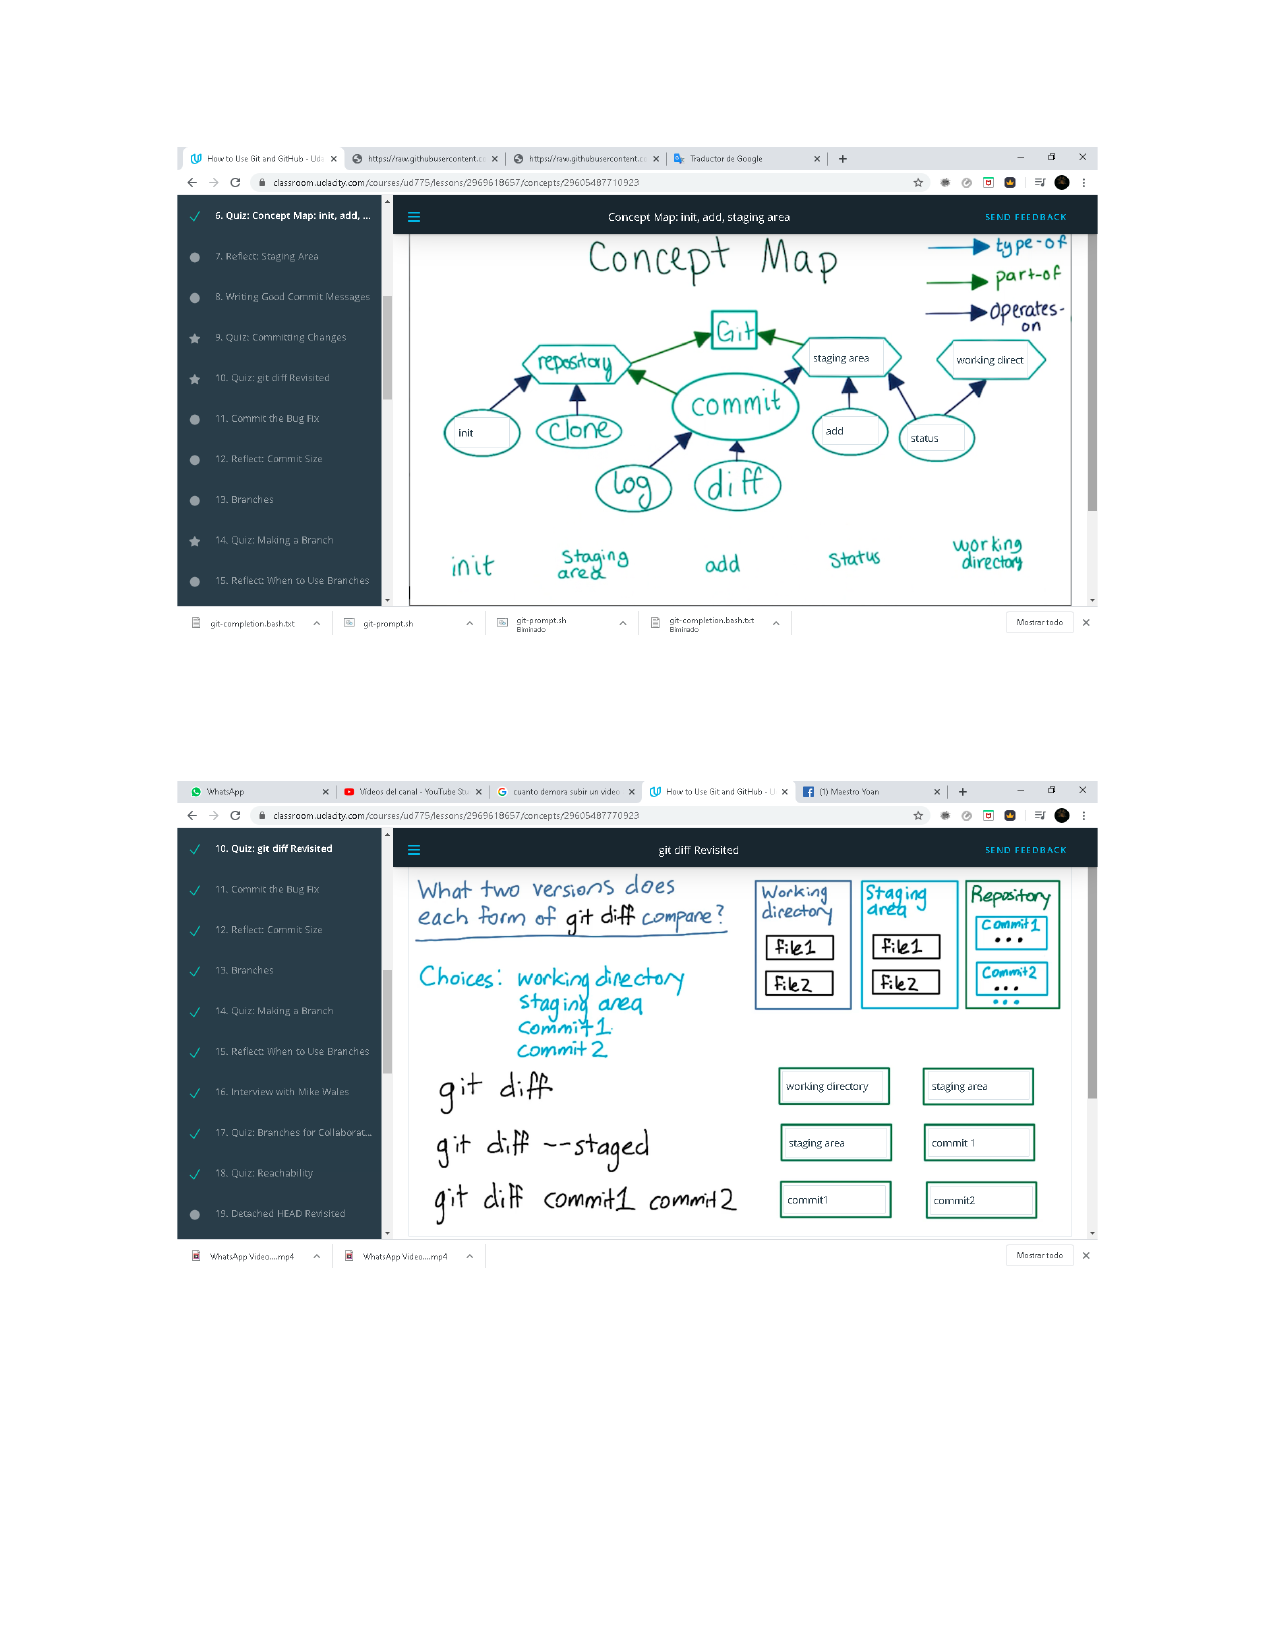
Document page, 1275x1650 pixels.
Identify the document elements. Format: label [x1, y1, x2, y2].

picture [177, 147, 1098, 639]
picture [177, 781, 1098, 1272]
